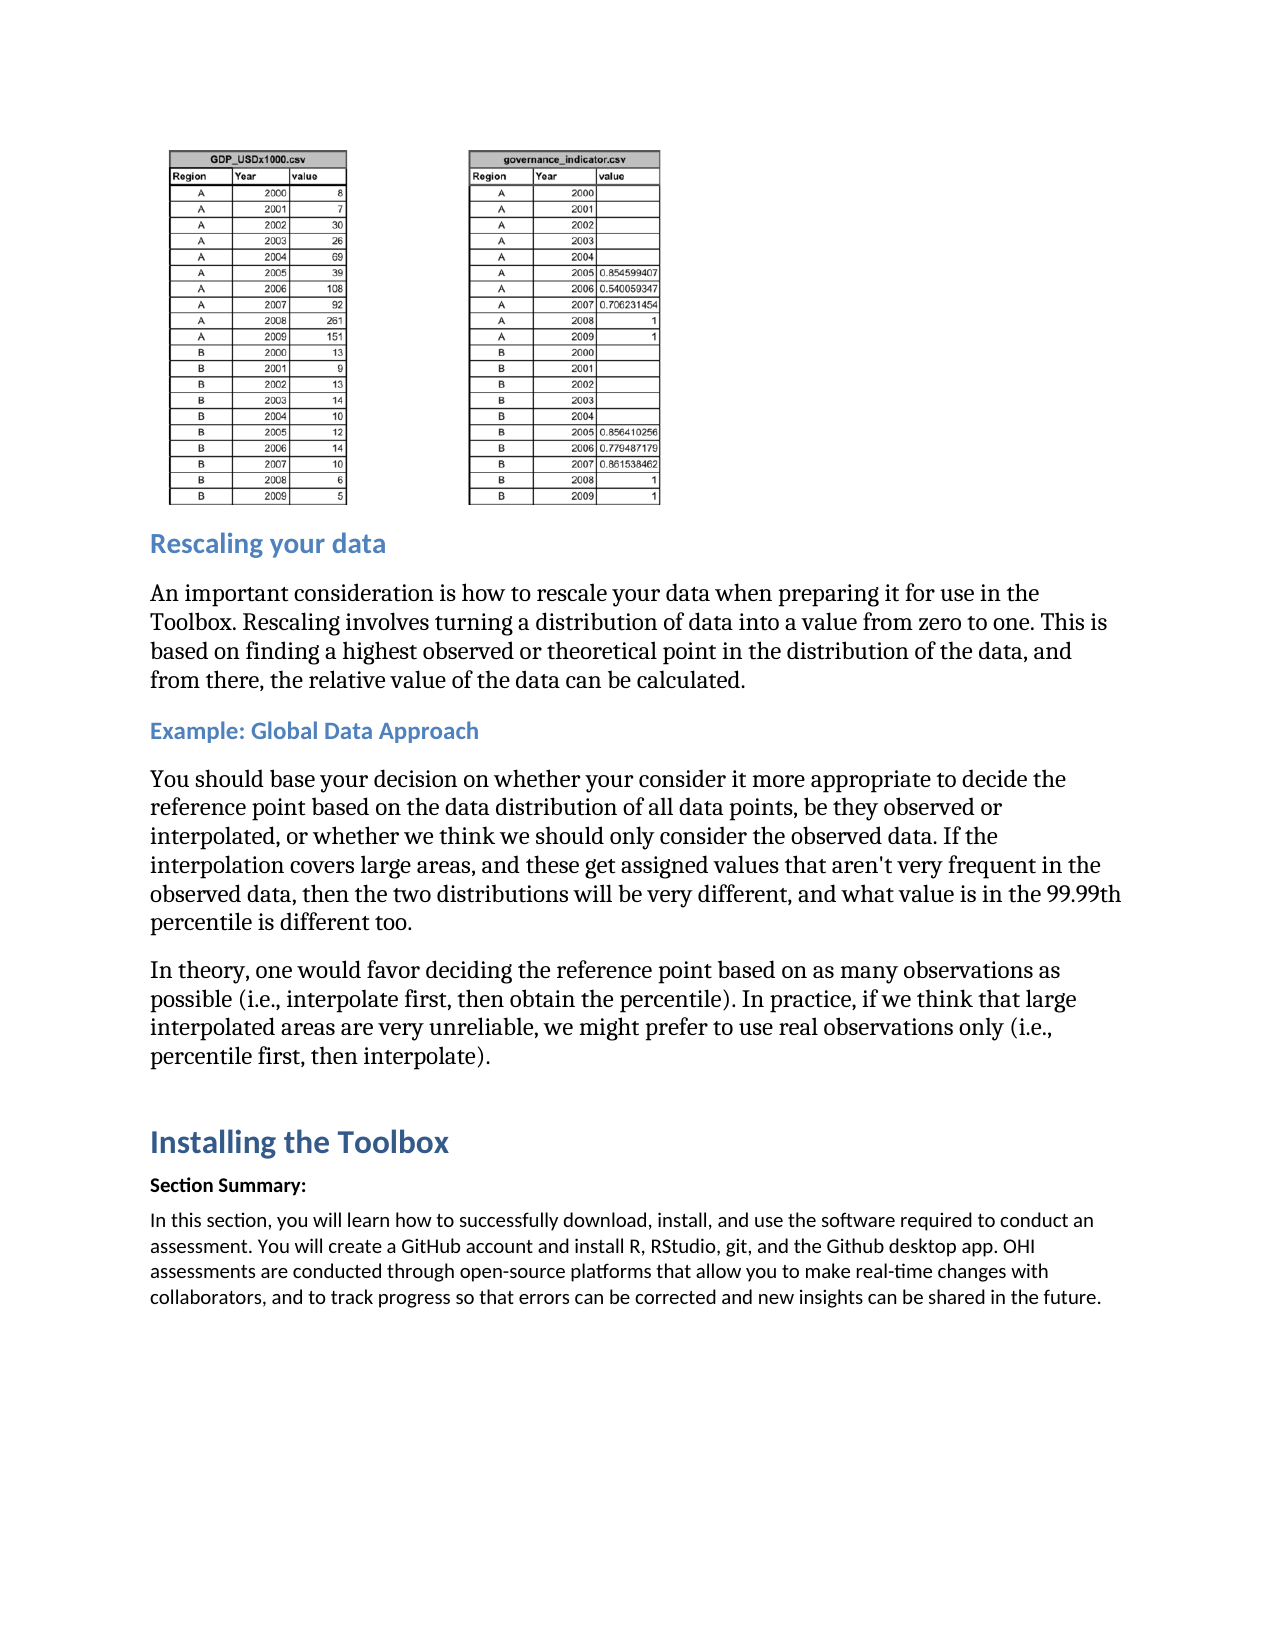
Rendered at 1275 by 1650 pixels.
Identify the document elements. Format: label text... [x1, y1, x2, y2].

text In theory, one would favor deciding the reference point based on as many observations as possible (i.e., interpolate first, then obtain the percentile). In practice, if we think that large interpolated areas are very unreliable, we might prefer to use real observations only (i.e., percentile first, then interpolate). [150, 956, 1125, 1071]
subtitle Rescaling your data [150, 525, 1125, 561]
text An important consideration is how to rescale your data when preparing it for use in the Toolbox. Rescaling involves turning a distribution of data into a value from zero to one. This is based on finding a highest observed or theoretical point in the distribution of the data, and from there, the relative value of the data can be calculated. [150, 579, 1125, 694]
subtitle Installing the Toolbox [150, 1121, 1125, 1161]
text In this section, you will learn how to successfully download, install, and use the software required to conduct an assessment. You will create a GitHub account and install R, RStudio, git, and the Github desktop app. OHI assessments are conducted through open-source platforms that allow you to make real-time changes with collaborators, and to track progress so that errors can be corrected and new insights can be shared in the future. [150, 1208, 1125, 1309]
text You should base your decision on whether your consider it more appropriate to decide the reference point based on the data distribution of all data points, be they observed or interpolated, or whether we think we should only consider the observed data. If the interpolation covers large areas, and these get assigned values that aren't very frequent in the observed data, then the two distributions will be very different, and what value is in the 99.99th percentile is different too. [150, 764, 1125, 937]
text Section Summary: [150, 1172, 1125, 1197]
subtitle Example: Global Data Approach [150, 715, 1125, 746]
picture [168, 150, 661, 505]
